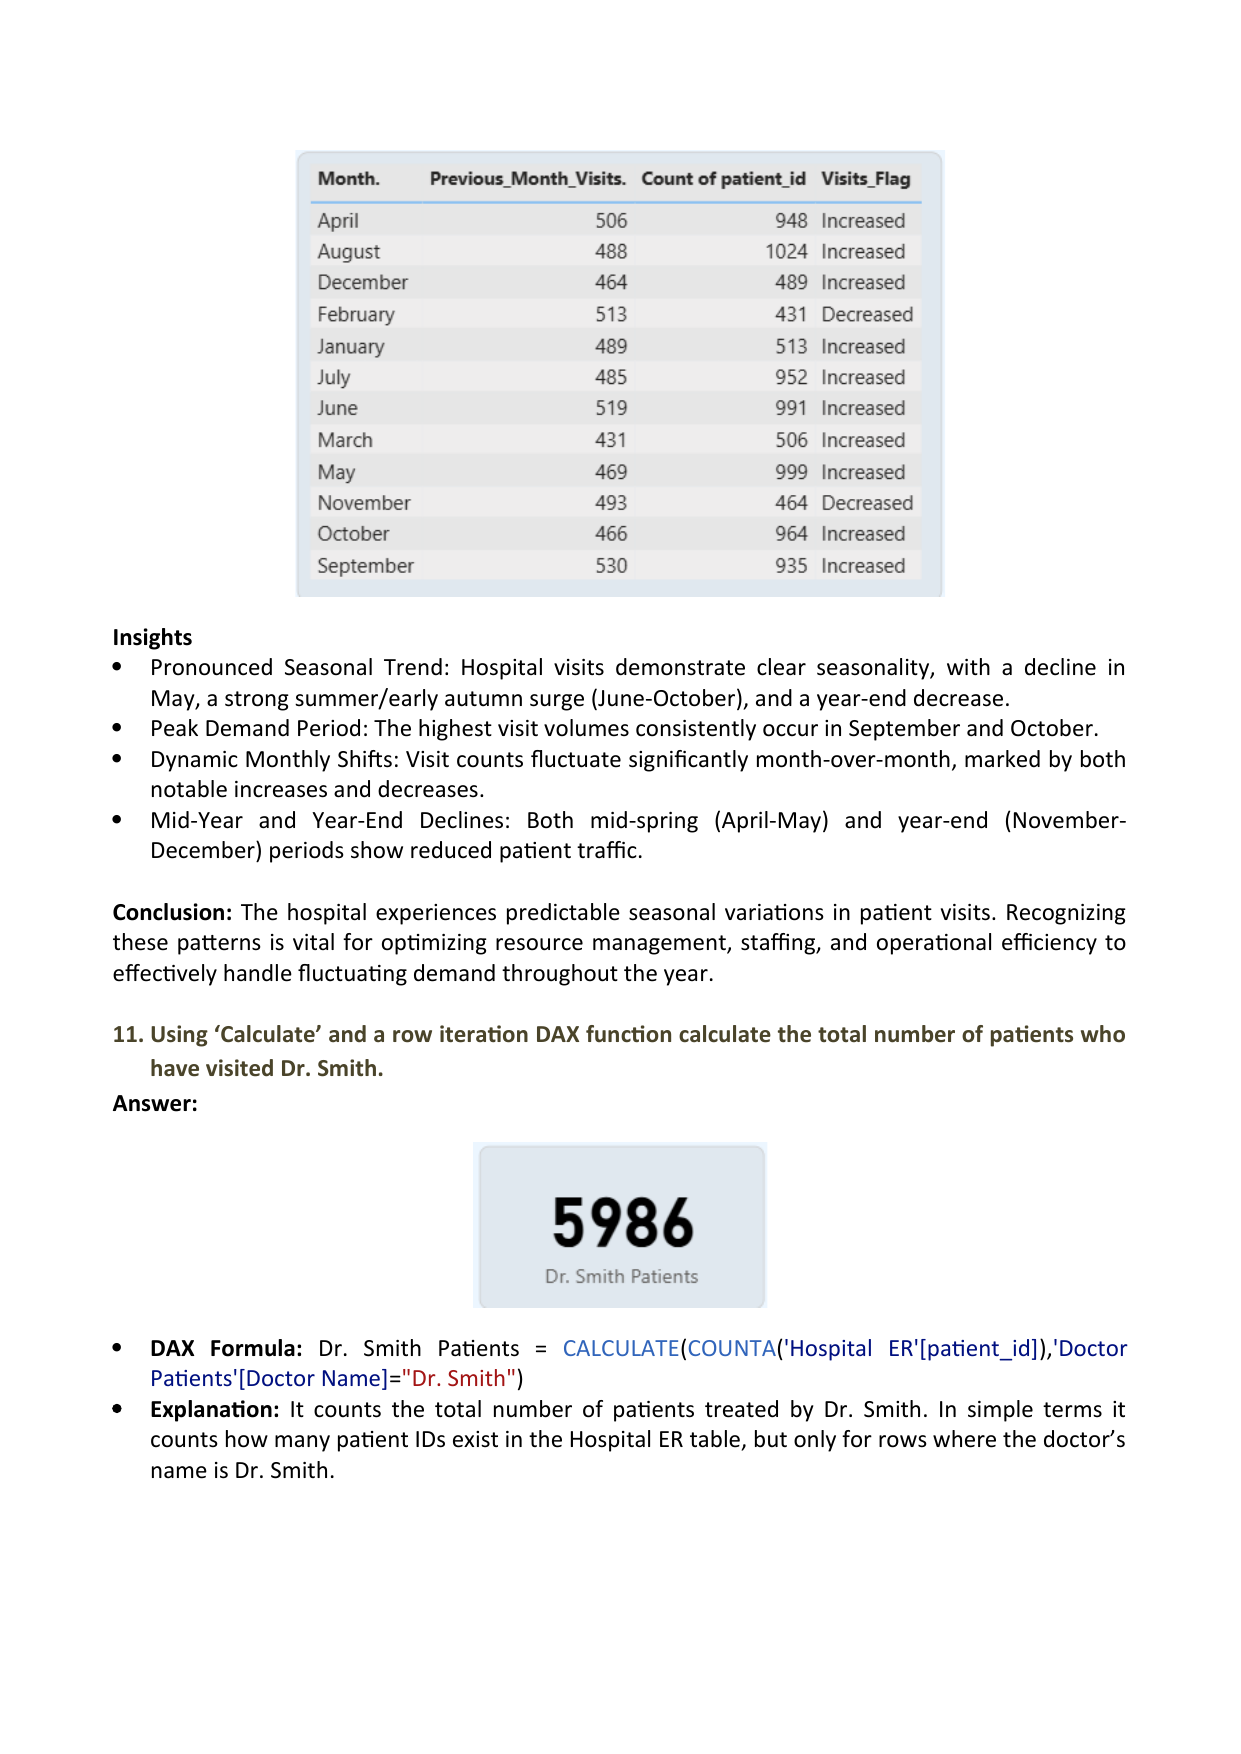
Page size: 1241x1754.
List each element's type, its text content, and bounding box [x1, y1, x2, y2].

list Peak Demand Period: The highest visit volumes consistently occur in September and October. [112, 713, 1128, 743]
list Explanation: It counts the total number of patients treated by Dr. Smith. In simple terms it counts how many patient IDs exist in the Hospital ER table, but only for rows where the doctor’s name is Dr. Smith. [112, 1393, 1128, 1484]
list Pronounced Seasonal Trend: Hospital visits demonstrate clear seasonality, with a decline in May, a strong summer/early autumn surge (June-October), and a year-end decrease. [112, 652, 1128, 713]
picture [473, 1142, 768, 1308]
picture [295, 150, 946, 597]
list DAX Formula: Dr. Smith Patients = CALCULATE(COUNTA('Hospital ER'[patient_id]),'Doctor Patients'[Doctor Name]="Dr. Smith") [112, 1332, 1128, 1393]
text Insights [112, 621, 1128, 652]
list Answer: [112, 1087, 1128, 1117]
list Dynamic Monthly Shifts: Visit counts fluctuate significantly month-over-month, marked by both notable increases and decreases. [112, 743, 1128, 804]
list Mid-Year and Year-End Declines: Both mid-spring (April-May) and year-end (November-December) periods show reduced patient traffic. [112, 804, 1128, 865]
list Using ‘Calculate’ and a row iteration DAX function calculate the total number of patients who have visited Dr. Smith. [112, 1018, 1128, 1083]
text Conclusion: The hospital experiences predictable seasonal variations in patient visits. Recognizing these patterns is vital for optimizing resource management, staffing, and operational efficiency to effectively handle fluctuating demand throughout the year. [112, 896, 1128, 987]
